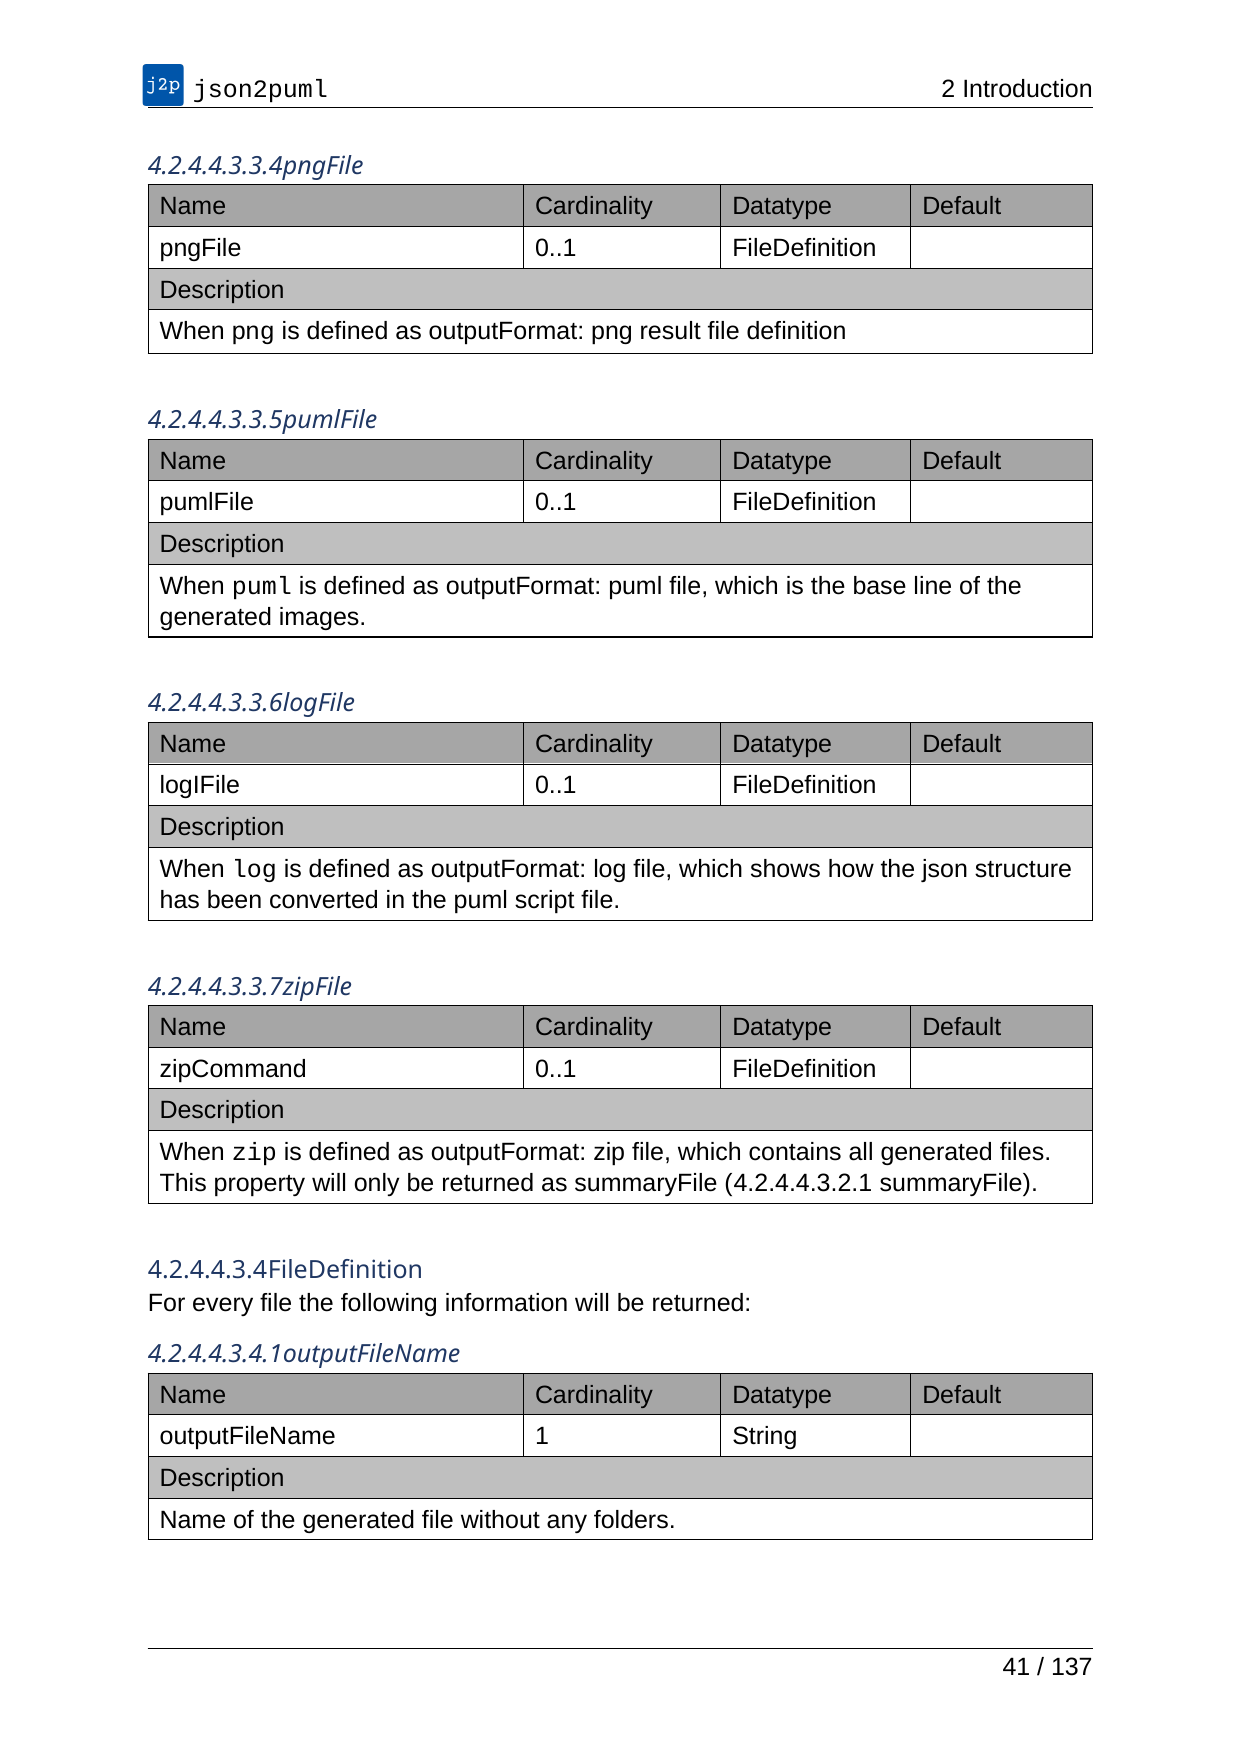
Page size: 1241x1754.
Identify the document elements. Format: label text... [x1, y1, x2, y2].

table_header Default [911, 440, 1092, 480]
table_header Datatype [721, 185, 910, 226]
table_header Default [911, 1374, 1092, 1414]
table_cell FileDefinition [721, 1048, 910, 1088]
table_cell [911, 765, 1092, 805]
table_header Cardinality [524, 185, 720, 226]
table_header Name [149, 723, 523, 763]
table_cell Description [149, 1457, 1092, 1498]
subtitle zipFile [148, 968, 1093, 1002]
table_header Default [911, 185, 1092, 226]
table_cell String [721, 1415, 910, 1456]
table_cell zipCommand [149, 1048, 523, 1088]
table_header Cardinality [524, 1006, 720, 1047]
table_cell Description [149, 523, 1092, 564]
table_cell When log is defined as outputFormat: log file, which shows how the json structure has been converted in the puml script file. [149, 848, 1092, 919]
table_cell [911, 481, 1092, 522]
table_cell pngFile [149, 227, 523, 268]
table_header Datatype [721, 1374, 910, 1414]
subtitle pngFile [148, 148, 1093, 182]
table_cell When puml is defined as outputFormat: puml file, which is the base line of the generated images. [149, 565, 1092, 636]
subtitle pumlFile [148, 402, 1093, 436]
table_cell 0..1 [524, 1048, 720, 1088]
table_cell FileDefinition [721, 227, 910, 268]
subtitle logFile [148, 685, 1093, 719]
table_header Datatype [721, 440, 910, 480]
table_header Datatype [721, 1006, 910, 1047]
table_cell 1 [524, 1415, 720, 1456]
table_cell Description [149, 806, 1092, 847]
picture [142, 64, 184, 106]
table_cell Description [149, 269, 1092, 309]
table_header Default [911, 723, 1092, 763]
table_header Datatype [721, 723, 910, 763]
table_cell [911, 1048, 1092, 1088]
table_cell outputFileName [149, 1415, 523, 1456]
table_header Name [149, 1374, 523, 1414]
subtitle FileDefinition [148, 1251, 1093, 1285]
table_cell When zip is defined as outputFormat: zip file, which contains all generated files. This property will only be returned as summaryFile (4.2.4.4.3.2.1 summaryFile). [149, 1131, 1092, 1203]
subtitle outputFileName [148, 1336, 1093, 1370]
table_cell 0..1 [524, 481, 720, 522]
table_cell [911, 227, 1092, 268]
table_cell Name of the generated file without any folders. [149, 1499, 1092, 1539]
table_header Name [149, 440, 523, 480]
table_header Name [149, 1006, 523, 1047]
table_header Cardinality [524, 440, 720, 480]
table_cell Description [149, 1089, 1092, 1130]
table_cell 0..1 [524, 765, 720, 805]
text For every file the following information will be returned: [148, 1288, 1093, 1317]
table_cell logIFile [149, 765, 523, 805]
table_cell FileDefinition [721, 481, 910, 522]
table_cell FileDefinition [721, 765, 910, 805]
table_cell [911, 1415, 1092, 1456]
table_header Default [911, 1006, 1092, 1047]
table_cell pumlFile [149, 481, 523, 522]
table_header Cardinality [524, 723, 720, 763]
table_header Cardinality [524, 1374, 720, 1414]
table_cell When png is defined as outputFormat: png result file definition [149, 310, 1092, 353]
table_cell 0..1 [524, 227, 720, 268]
table_header Name [149, 185, 523, 226]
